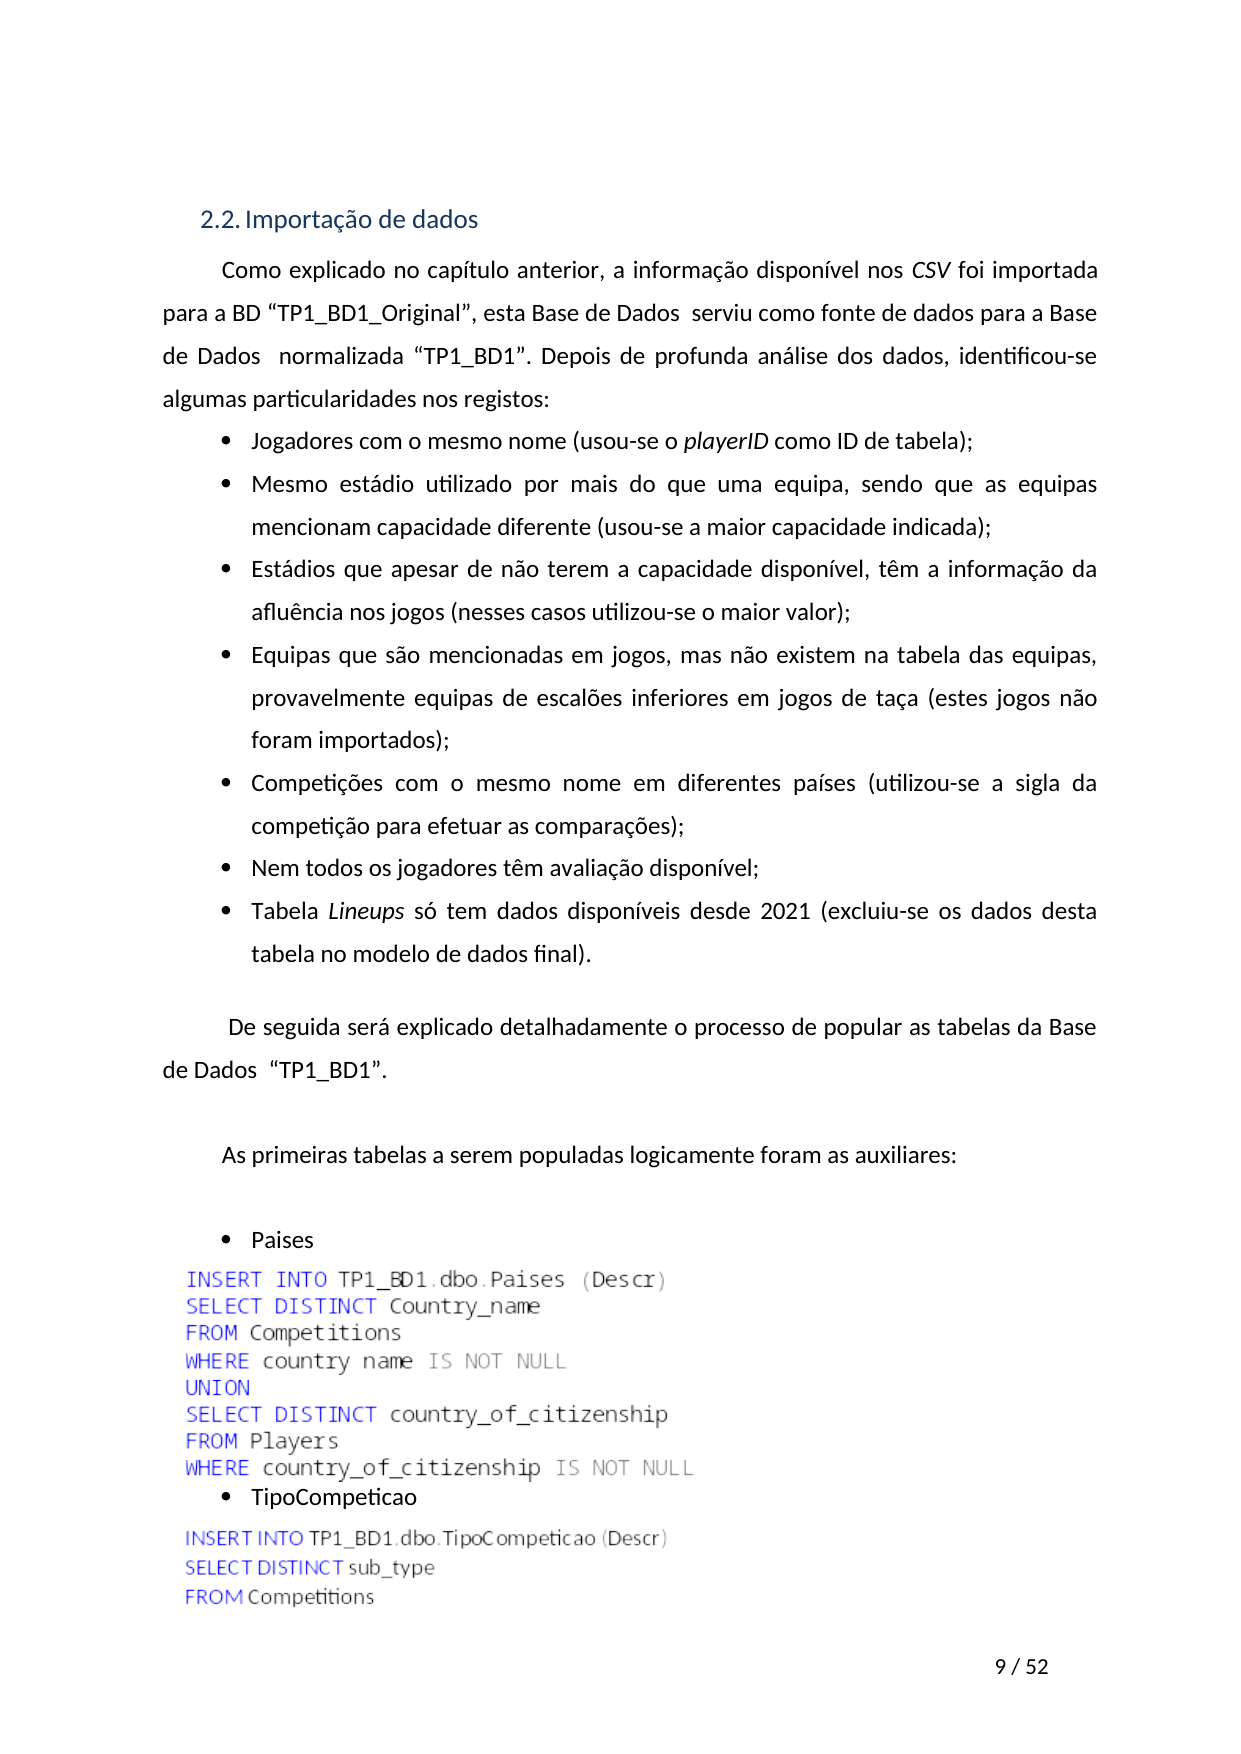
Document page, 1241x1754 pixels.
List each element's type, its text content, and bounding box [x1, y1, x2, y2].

list Equipas que são mencionadas em jogos, mas não existem na tabela das equipas, provavelmente equipas de escalões inferiores em jogos de taça (estes jogos não foram importados); [222, 639, 1098, 755]
text As primeiras tabelas a serem populadas logicamente foram as auxiliares: [162, 1139, 1098, 1170]
list Paises [222, 1225, 1098, 1255]
subtitle Importação de dados [200, 202, 1098, 235]
list Nem todos os jogadores têm avaliação disponível; [222, 852, 1098, 883]
text De seguida será explicado detalhadamente o processo de popular as tabelas da Base de Dados “TP1_BD1”. [162, 1011, 1098, 1084]
list TipoCompeticao [222, 1481, 1098, 1512]
list Jogadores com o mesmo nome (usou-se o playerID como ID de tabela); [222, 425, 1098, 456]
list Estádios que apesar de não terem a capacidade disponível, têm a informação da afluência nos jogos (nesses casos utilizou-se o maior valor); [222, 553, 1098, 627]
list Competições com o mesmo nome em diferentes países (utilizou-se a sigla da competição para efetuar as comparações); [222, 767, 1098, 840]
list Mesmo estádio utilizado por mais do que uma equipa, sendo que as equipas mencionam capacidade diferente (usou-se a maior capacidade indicada); [222, 468, 1098, 541]
text Como explicado no capítulo anterior, a informação disponível nos CSV foi importada para a BD “TP1_BD1_Original”, esta Base de Dados serviu como fonte de dados para a Base de Dados normalizada “TP1_BD1”. Depois de profunda análise dos dados, identificou-se algumas particularidades nos registos: [162, 254, 1098, 413]
list Tabela Lineups só tem dados disponíveis desde 2021 (excluiu-se os dados desta tabela no modelo de dados final). [222, 895, 1098, 968]
